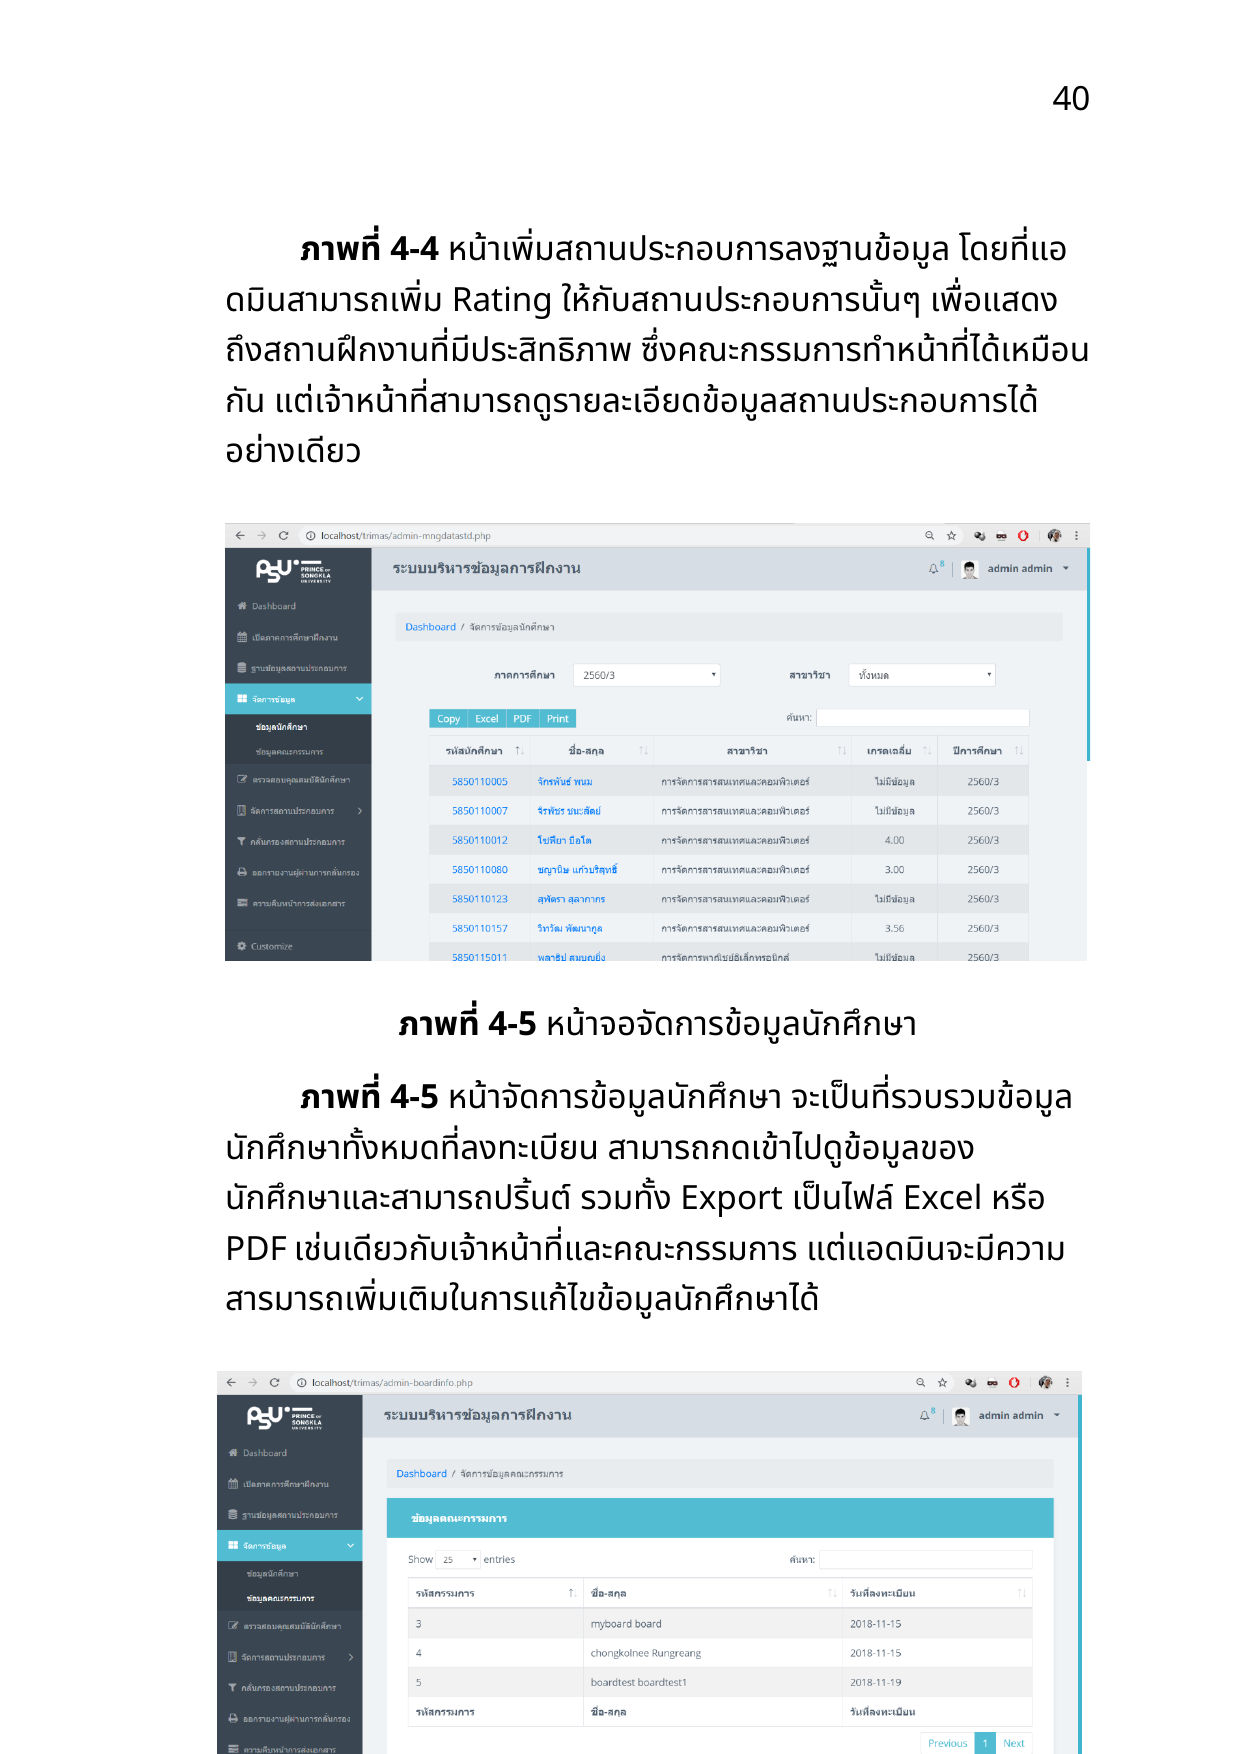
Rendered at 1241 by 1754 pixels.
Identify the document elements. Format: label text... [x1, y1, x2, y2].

text ภาพที่ 4-4 หน้าเพิ่มสถานประกอบการลงฐานข้อมูล โดยที่แอดมินสามารถเพิ่ม Rating ให้กับสถานประกอบการนั้นๆ เพื่อแสดงถึงสถานฝึกงานที่มีประสิทธิภาพ ซึ่งคณะกรรมการทำหน้าที่ได้เหมือนกัน แต่เจ้าหน้าที่สามารถดูรายละเอียดข้อมูลสถานประกอบการได้อย่างเดียว [225, 225, 1090, 477]
picture [225, 523, 1091, 961]
picture [217, 1371, 1082, 1754]
text ภาพที่ 4-5 หน้าจอจัดการ​ข้อมูลนักศึกษา [225, 1000, 1090, 1050]
text ภาพที่ 4-5 หน้าจัดการ​ข้อมูลนักศึกษา จะเป็นที่รวบรวมข้อมูล​​นักศึกษา​ทั้งหมดที่ลงทะเบียน สามารถกดเข้าไปดูข้อมูลของนักศึกษาและสามารถปริ้นต์ รวมทั้ง Export เป็นไฟล์ Excel หรือ PDFเช่นเดียวกับเจ้าหน้าที่และคณะกรรมการ แต่แอดมินจะมีความสารมารถเพิ่มเติมในการแก้ไขข้อมูลนักศึกษาได้ [225, 1073, 1090, 1326]
